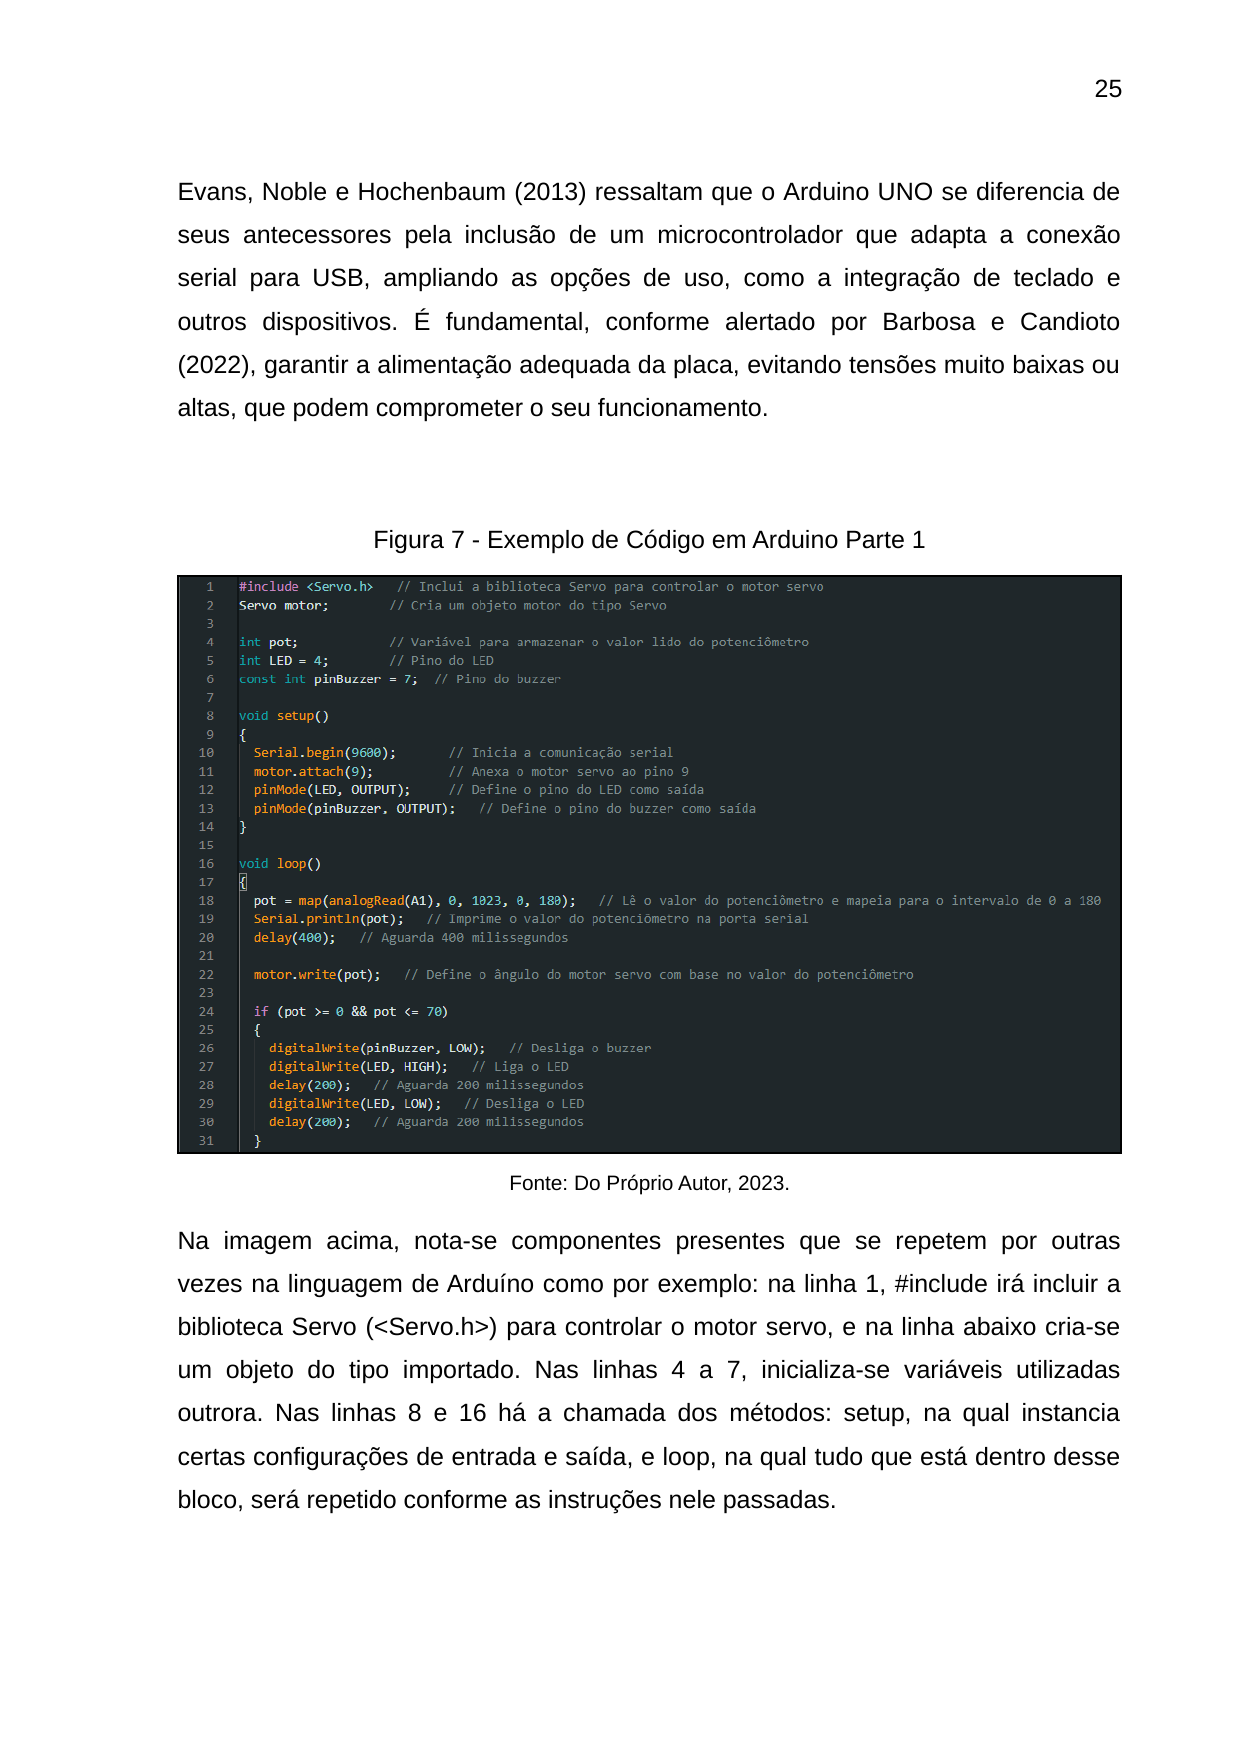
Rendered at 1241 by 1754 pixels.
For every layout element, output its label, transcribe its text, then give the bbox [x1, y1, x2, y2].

text Na imagem acima, nota-se componentes presentes que se repetem por outras vezes na linguagem de Arduíno como por exemplo: na linha 1, #include irá incluir a biblioteca Servo (<Servo.h>) para controlar o motor servo, e na linha abaixo cria-se um objeto do tipo importado. Nas linhas 4 a 7, inicializa-se variáveis utilizadas outrora. Nas linhas 8 e 16 há a chamada dos métodos: setup, na qual instancia certas configurações de entrada e saída, e loop, na qual tudo que está dentro desse bloco, será repetido conforme as instruções nele passadas. [177, 1226, 1122, 1513]
text Figura 7 - Exemplo de Código em Arduino Parte 1 [177, 525, 1122, 554]
picture [179, 577, 1120, 1152]
text Fonte: Do Próprio Autor, 2023. [177, 1171, 1122, 1195]
text Evans, Noble e Hochenbaum (2013) ressaltam que o Arduino UNO se diferencia de seus antecessores pela inclusão de um microcontrolador que adapta a conexão serial para USB, ampliando as opções de uso, como a integração de teclado e outros dispositivos. É fundamental, conforme alertado por Barbosa e Candioto (2022), garantir a alimentação adequada da placa, evitando tensões muito baixas ou altas, que podem comprometer o seu funcionamento. [177, 177, 1122, 422]
